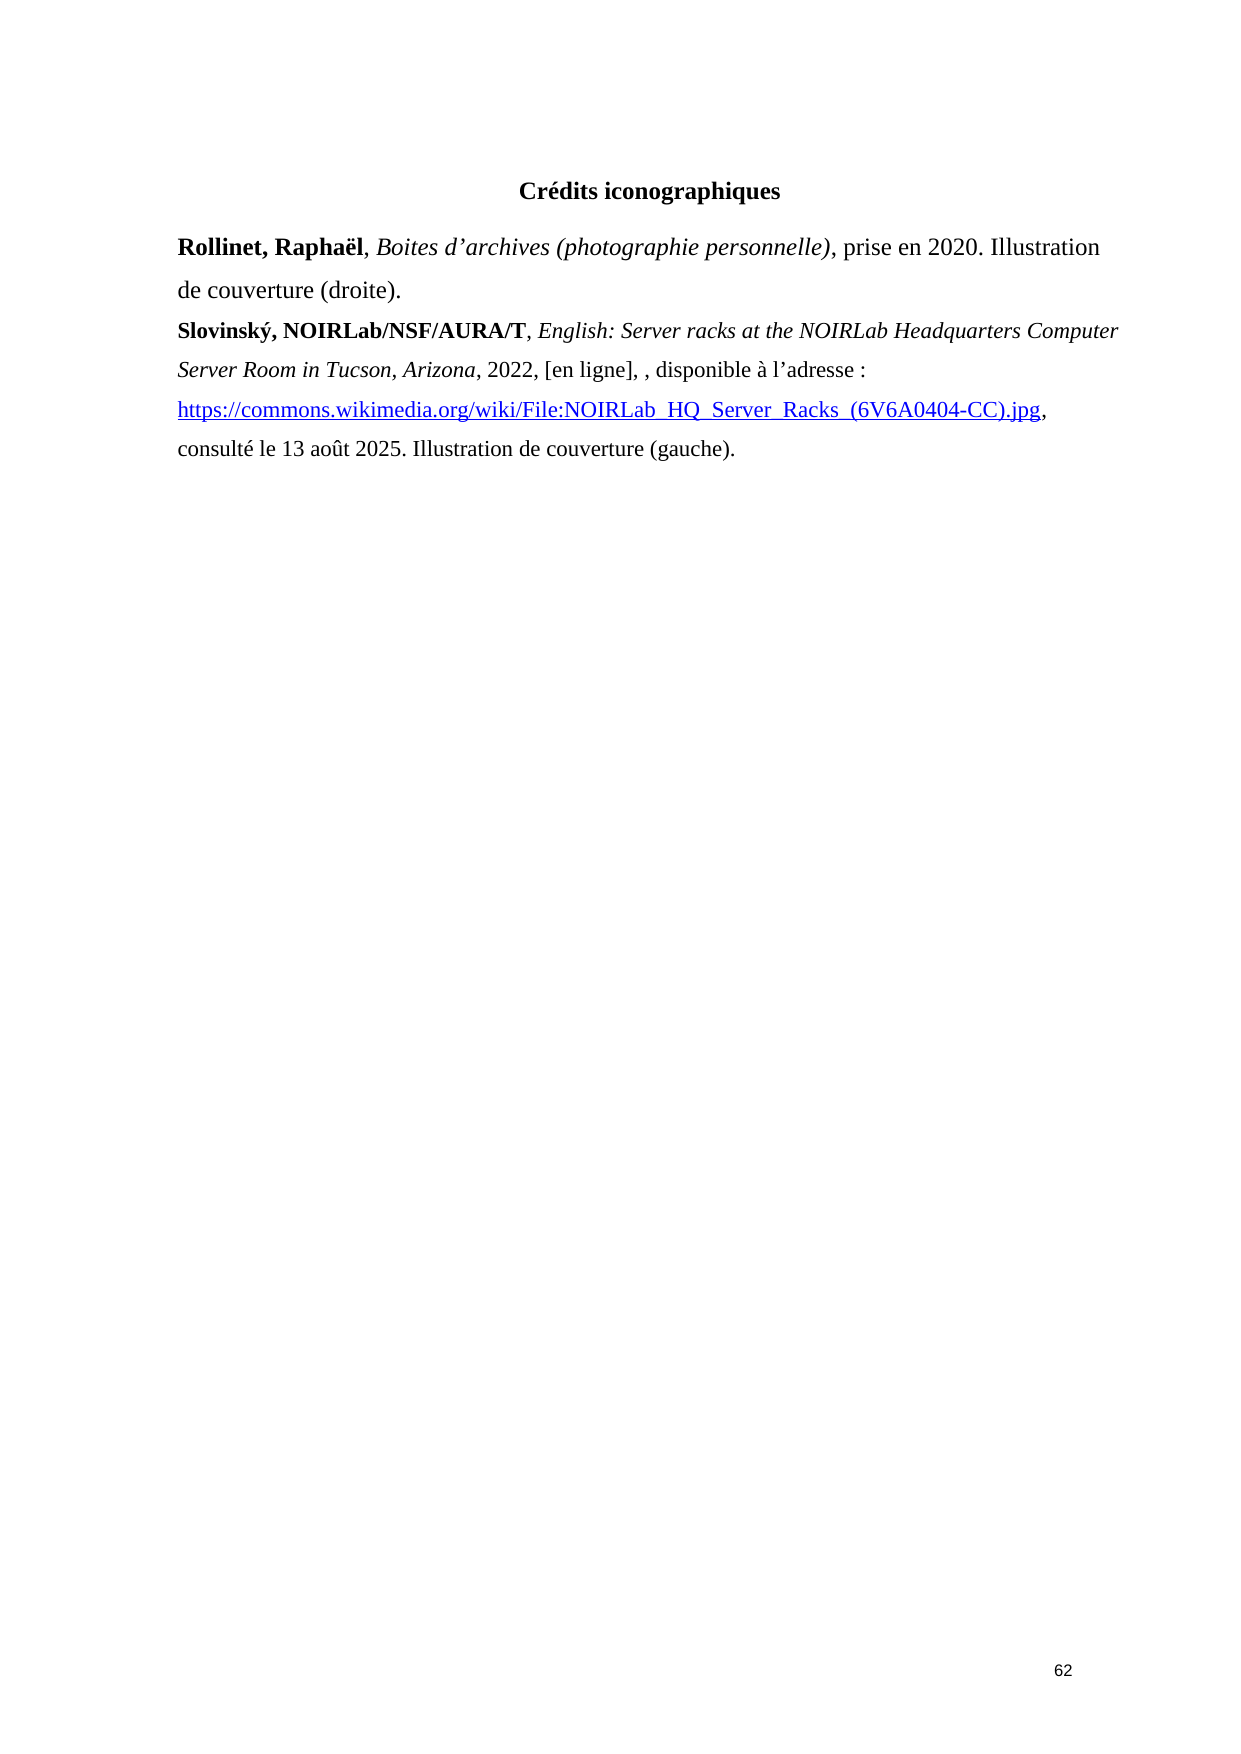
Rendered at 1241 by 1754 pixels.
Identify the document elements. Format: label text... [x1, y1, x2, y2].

text Crédits iconographiques [177, 176, 1122, 205]
text Rollinet, Raphaël, Boites d’archives (photographie personnelle), prise en 2020. Illustration de couverture (droite). Slovinský, NOIRLab/NSF/AURA/T, English: Server racks at the NOIRLab Headquarters Computer Server Room in Tucson, Arizona, 2022, [en ligne], , disponible à l’adresse : https://commons.wikimedia.org/wiki/File:NOIRLab_HQ_Server_Racks_(6V6A0404-CC).jpg, consulté le 13 août 2025. Illustration de couverture (gauche). [177, 232, 1122, 462]
